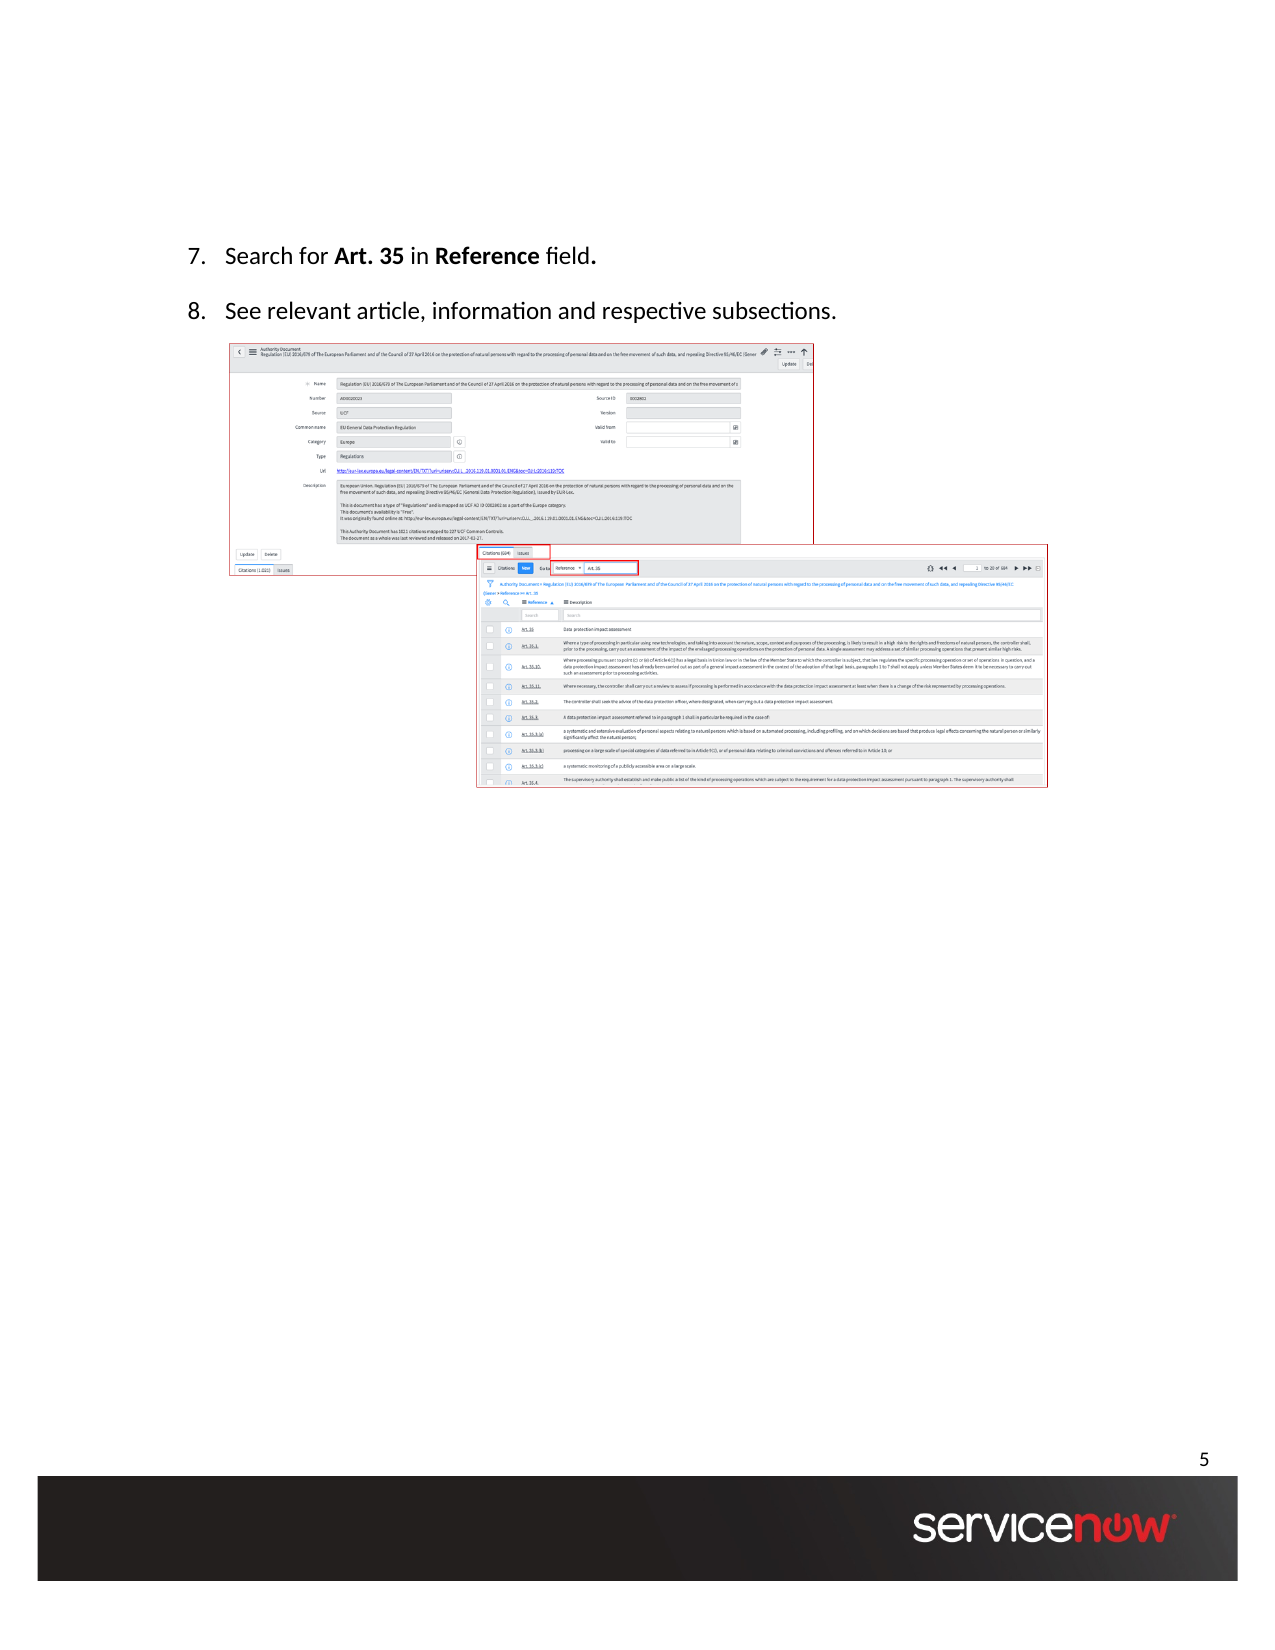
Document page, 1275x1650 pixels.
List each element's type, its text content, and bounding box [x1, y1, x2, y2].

picture [37, 1476, 1238, 1581]
picture [225, 341, 1050, 794]
list Search for Art. 35 in Reference field. [187, 240, 1155, 271]
